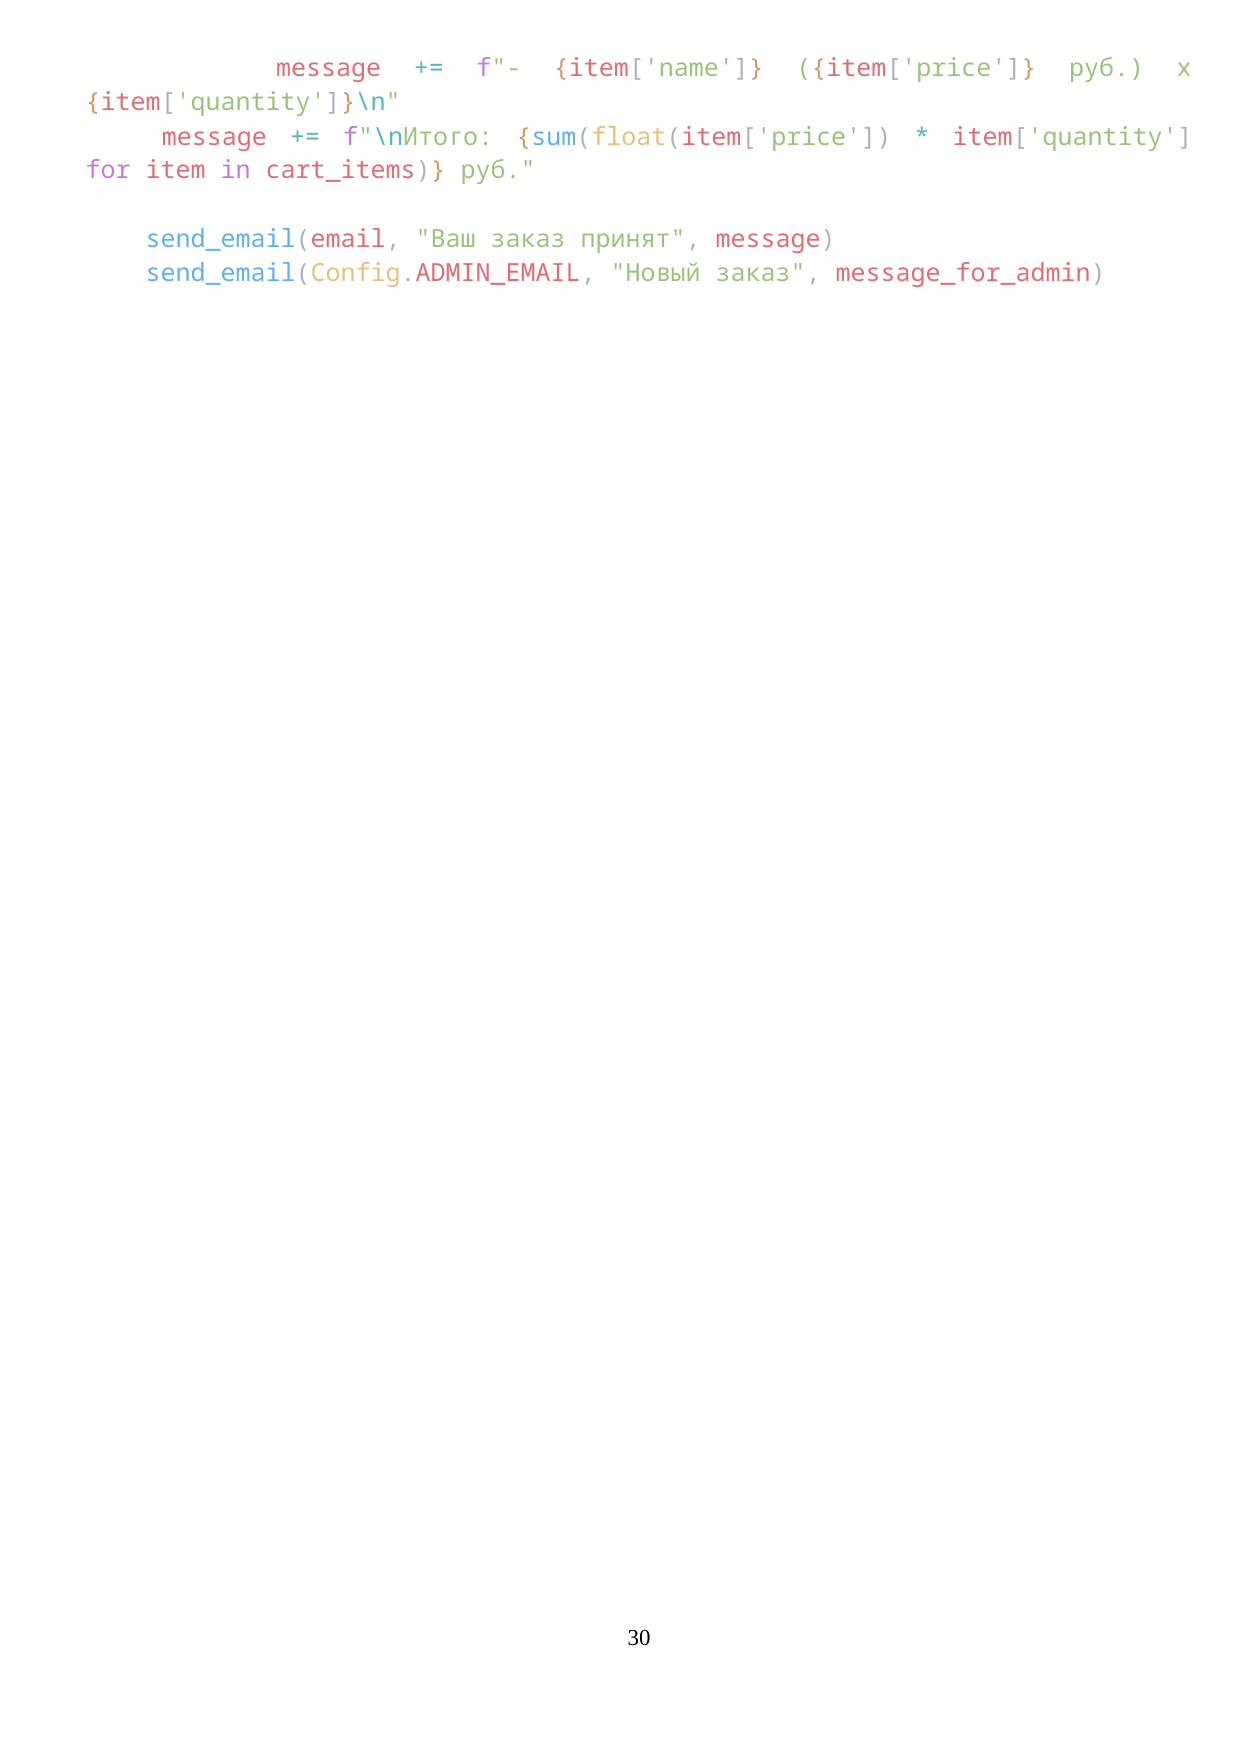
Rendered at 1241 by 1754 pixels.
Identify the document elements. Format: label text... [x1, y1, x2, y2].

text message += f"\nИтого: {sum(float(item['price']) * item['quantity'] for item in cart_items)} руб." [85, 118, 1192, 186]
text send_email(email, "Ваш заказ принят", message) [85, 220, 1192, 254]
text message += f"- {item['name']} ({item['price']} руб.) x {item['quantity']}\n" [85, 50, 1192, 118]
text send_email(Config.ADMIN_EMAIL, "Новый заказ", message_for_admin) [85, 254, 1192, 288]
